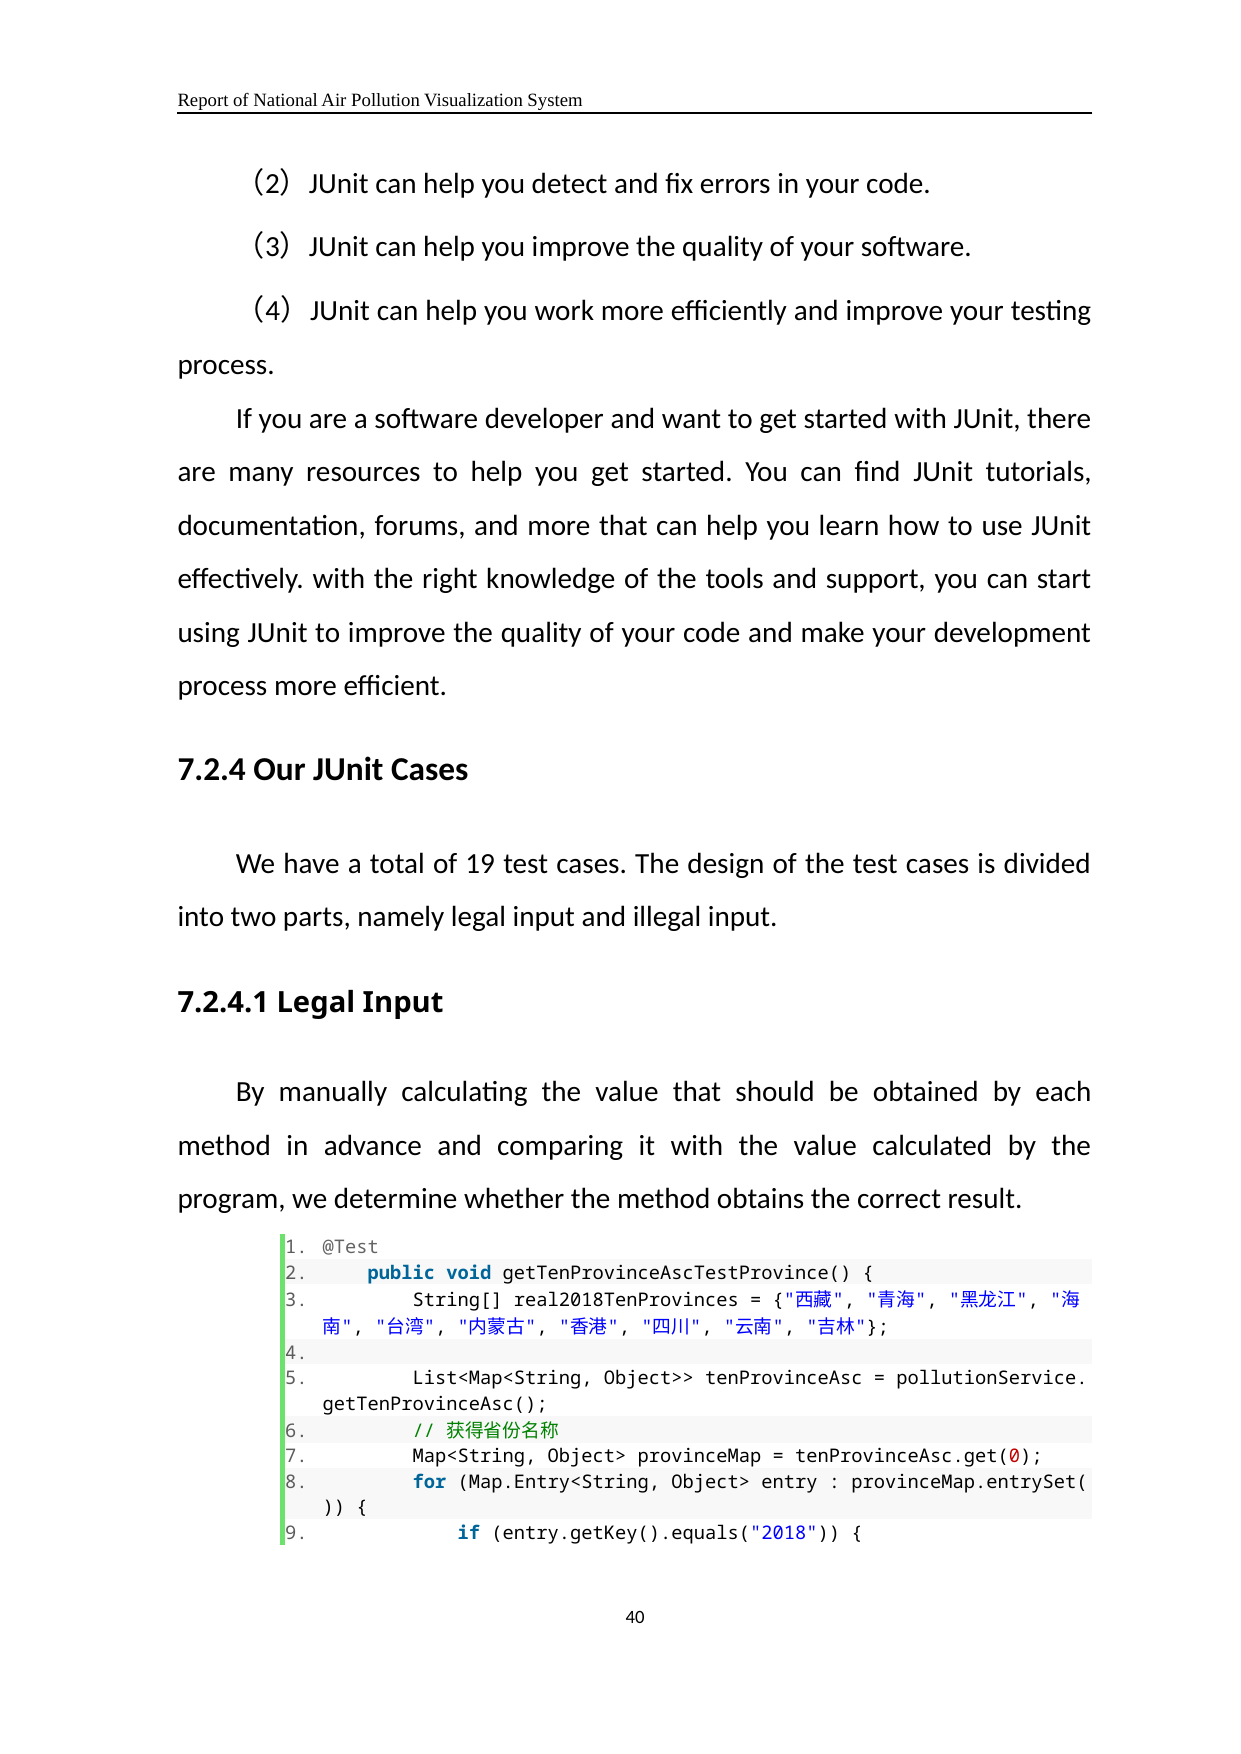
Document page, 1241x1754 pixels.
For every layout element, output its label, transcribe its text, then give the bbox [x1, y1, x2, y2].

subtitle 7.2.4.1 Legal Input [177, 981, 1092, 1021]
text （2）JUnit can help you detect and fix errors in your code. [177, 159, 1092, 202]
text By manually calculating the value that should be obtained by each method in advance and comparing it with the value calculated by the program, we determine whether the method obtains the correct result. [177, 1073, 1092, 1216]
list @Test [280, 1233, 1092, 1259]
list List<Map<String, Object>> tenProvinceAsc = pollutionService.getTenProvinceAsc(); [285, 1364, 1092, 1416]
list public void getTenProvinceAscTestProvince() { [285, 1259, 1092, 1284]
list // 获得省份名称 [285, 1416, 1092, 1443]
text （4）JUnit can help you work more efficiently and improve your testing process. [177, 286, 1092, 382]
subtitle 7.2.4 Our JUnit Cases [177, 748, 1092, 788]
text We have a total of 19 test cases. The design of the test cases is divided into two parts, namely legal input and illegal input. [177, 845, 1092, 934]
text （3）JUnit can help you improve the quality of your software. [177, 223, 1092, 265]
list if (entry.getKey().equals("2018")) { [285, 1519, 1092, 1545]
list Map<String, Object> provinceMap = tenProvinceAsc.get(0); [285, 1443, 1092, 1468]
list for (Map.Entry<String, Object> entry : provinceMap.entrySet()) { [285, 1468, 1092, 1519]
list String[] real2018TenProvinces = {"西藏", "青海", "黑龙江", "海南", "台湾", "内蒙古", "香港", "四川", "云南", "吉林"}; [285, 1284, 1092, 1339]
text If you are a software developer and want to get started with JUnit, there are many resources to help you get started. You can find JUnit tutorials, documentation, forums, and more that can help you learn how to use JUnit effectively. with the right knowledge of the tools and support, you can start using JUnit to improve the quality of your code and make your development process more efficient. [177, 400, 1092, 703]
